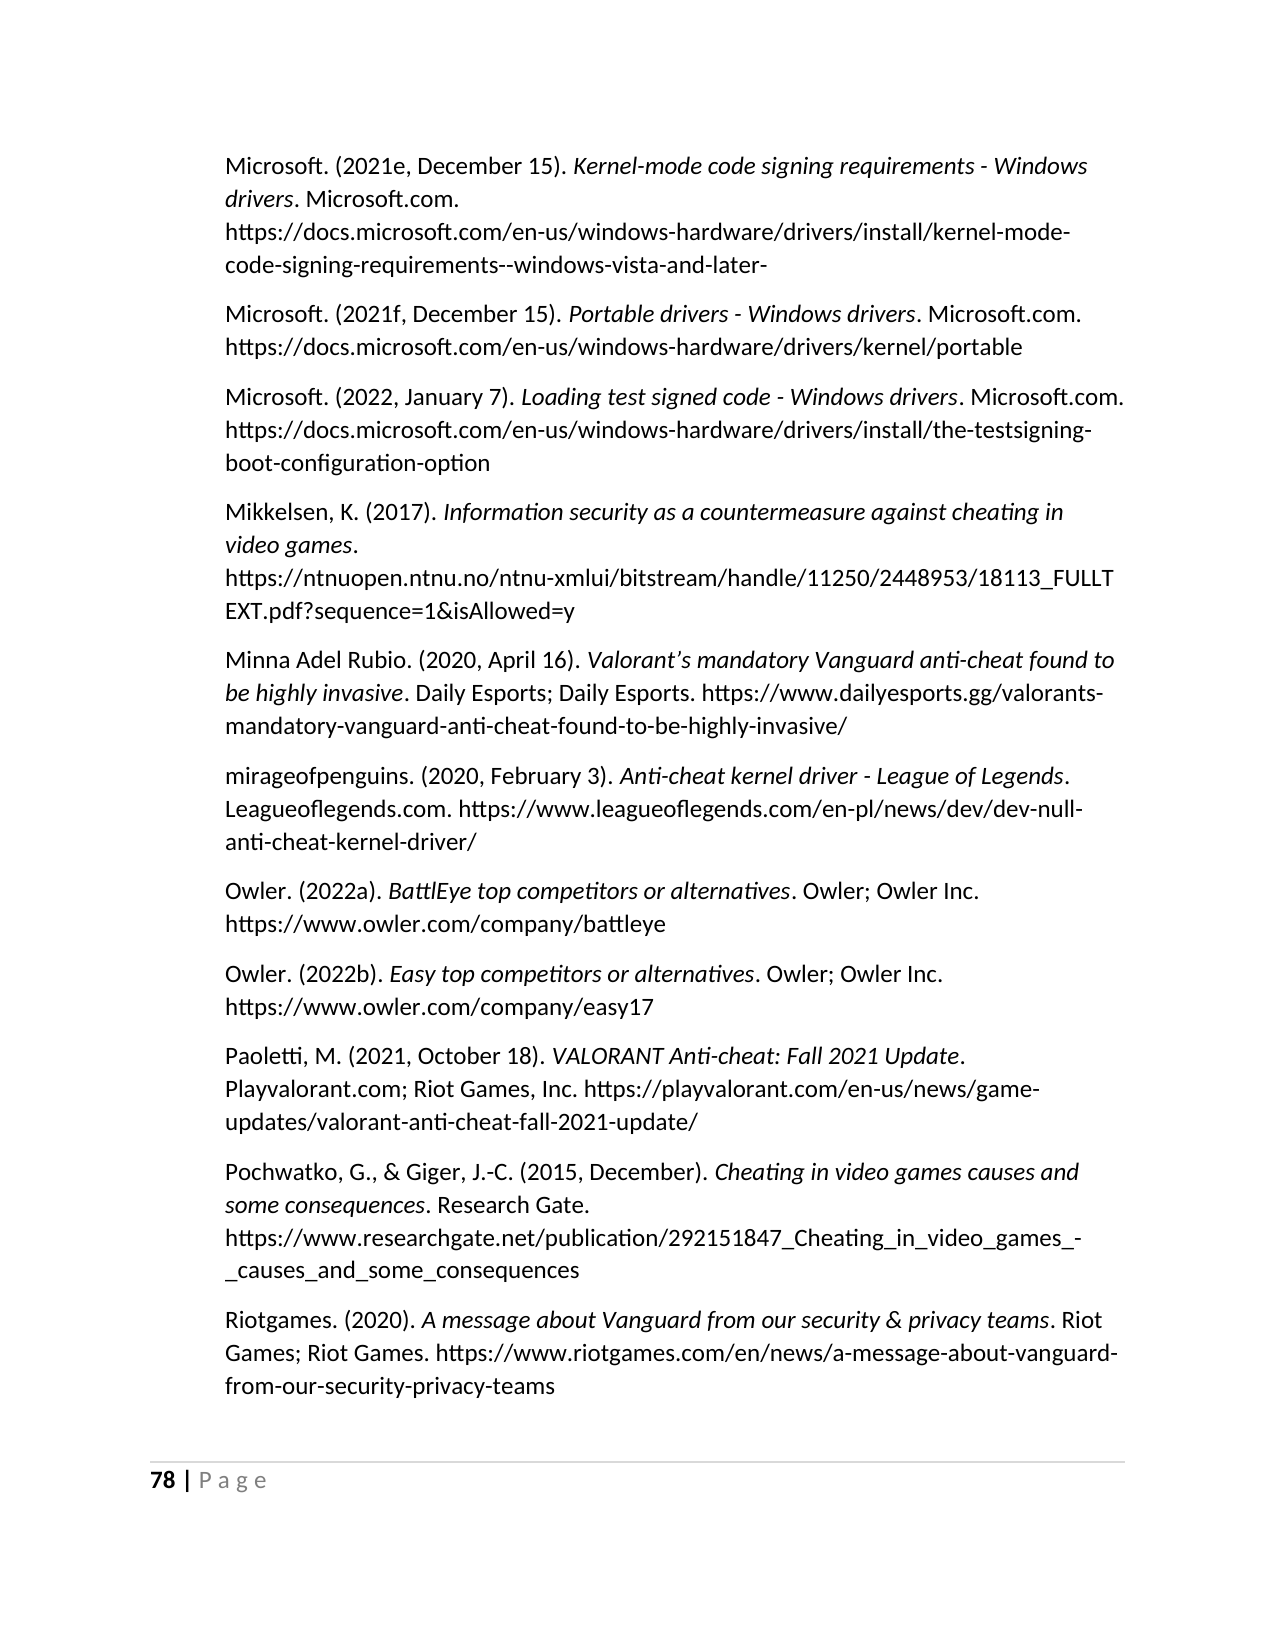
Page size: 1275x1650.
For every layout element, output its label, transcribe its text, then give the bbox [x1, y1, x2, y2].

text Microsoft. (2021f, December 15). Portable drivers - Windows drivers. Microsoft.com. https://docs.microsoft.com/en-us/windows-hardware/drivers/kernel/portable [225, 298, 1125, 362]
text Owler. (2022b). Easy top competitors or alternatives. Owler; Owler Inc. https://www.owler.com/company/easy17 [225, 958, 1125, 1021]
text Microsoft. (2021e, December 15). Kernel-mode code signing requirements - Windows drivers. Microsoft.com. https://docs.microsoft.com/en-us/windows-hardware/drivers/install/kernel-mode-code-signing-requirements--windows-vista-and-later- [225, 150, 1125, 279]
text mirageofpenguins. (2020, February 3). Anti-cheat kernel driver - League of Legends. Leagueoflegends.com. https://www.leagueoflegends.com/en-pl/news/dev/dev-null-anti-cheat-kernel-driver/ [225, 760, 1125, 856]
text Microsoft. (2022, January 7). Loading test signed code - Windows drivers. Microsoft.com. https://docs.microsoft.com/en-us/windows-hardware/drivers/install/the-testsigning-boot-configuration-option [225, 381, 1125, 477]
text Riotgames. (2020). A message about Vanguard from our security & privacy teams. Riot Games; Riot Games. https://www.riotgames.com/en/news/a-message-about-vanguard-from-our-security-privacy-teams [225, 1304, 1125, 1401]
text Pochwatko, G., & Giger, J.-C. (2015, December). Cheating in video games causes and some consequences. Research Gate. https://www.researchgate.net/publication/292151847_Cheating_in_video_games_-_causes_and_some_consequences [225, 1156, 1125, 1285]
text Owler. (2022a). BattlEye top competitors or alternatives. Owler; Owler Inc. https://www.owler.com/company/battleye [225, 875, 1125, 939]
text Paoletti, M. (2021, October 18). VALORANT Anti-cheat: Fall 2021 Update. Playvalorant.com; Riot Games, Inc. https://playvalorant.com/en-us/news/game-updates/valorant-anti-cheat-fall-2021-update/ [225, 1040, 1125, 1137]
text Minna Adel Rubio. (2020, April 16). Valorant’s mandatory Vanguard anti-cheat found to be highly invasive. Daily Esports; Daily Esports. https://www.dailyesports.gg/valorants-mandatory-vanguard-anti-cheat-found-to-be-highly-invasive/ [225, 644, 1125, 741]
text Mikkelsen, K. (2017). Information security as a countermeasure against cheating in video games. https://ntnuopen.ntnu.no/ntnu-xmlui/bitstream/handle/11250/2448953/18113_FULLTEXT.pdf?sequence=1&isAllowed=y [225, 496, 1125, 626]
